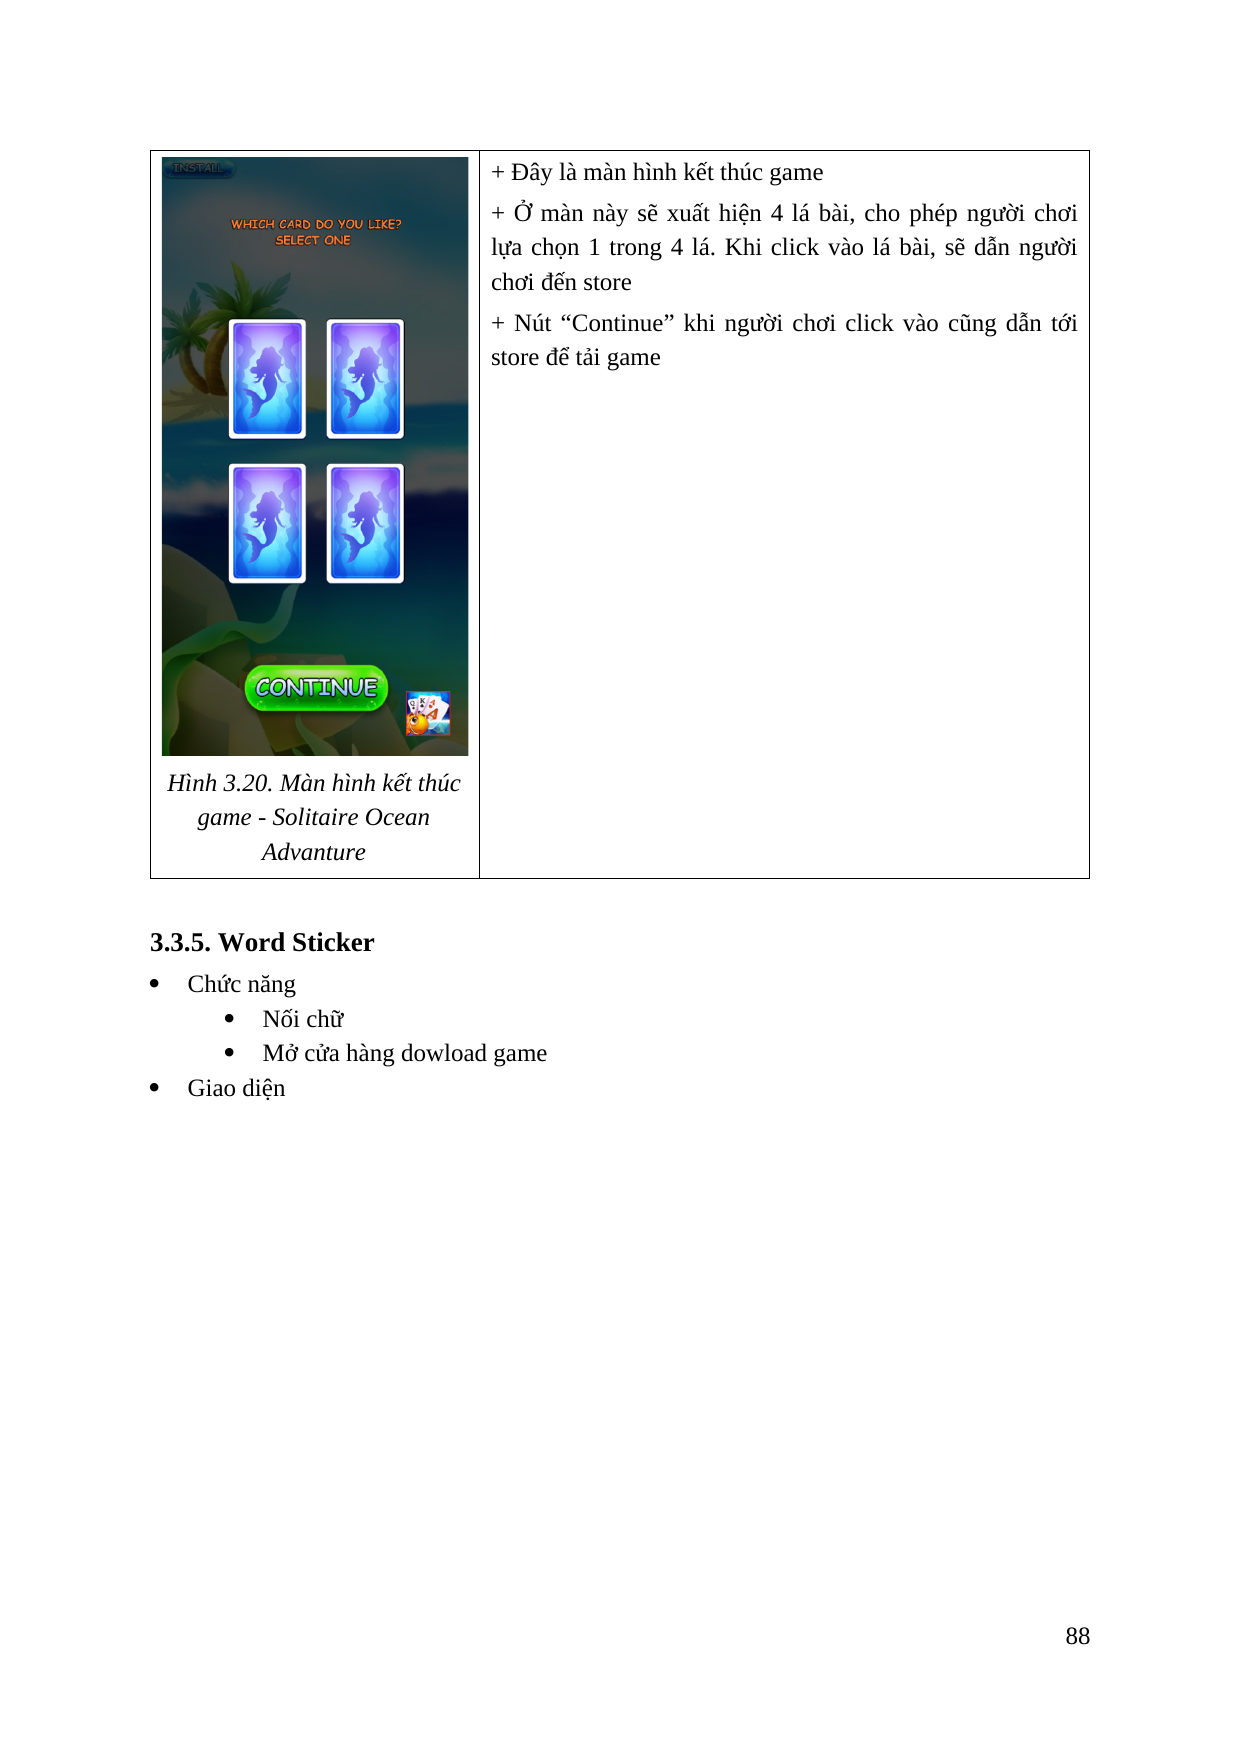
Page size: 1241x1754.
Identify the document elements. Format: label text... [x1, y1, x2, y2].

list Giao diện [150, 1073, 1090, 1101]
list Mở cửa hàng dowload game [225, 1038, 1090, 1067]
list Chức năng [150, 969, 1090, 998]
list Nối chữ [225, 1004, 1090, 1032]
table_cell + Đây là màn hình kết thúc game + Ở màn này sẽ xuất hiện 4 lá bài, cho phép người chơi lựa chọn 1 trong 4 lá. Khi click vào lá bài, sẽ dẫn người chơi đến store + Nút “Continue” khi người chơi click vào cũng dẫn tới store để tải game [480, 151, 1089, 878]
table_cell Hình 3.20. Màn hình kết thúc game - Solitaire Ocean Advanture [151, 151, 479, 878]
picture [161, 157, 469, 756]
subtitle 3.3.5. Word Sticker [150, 926, 1090, 957]
